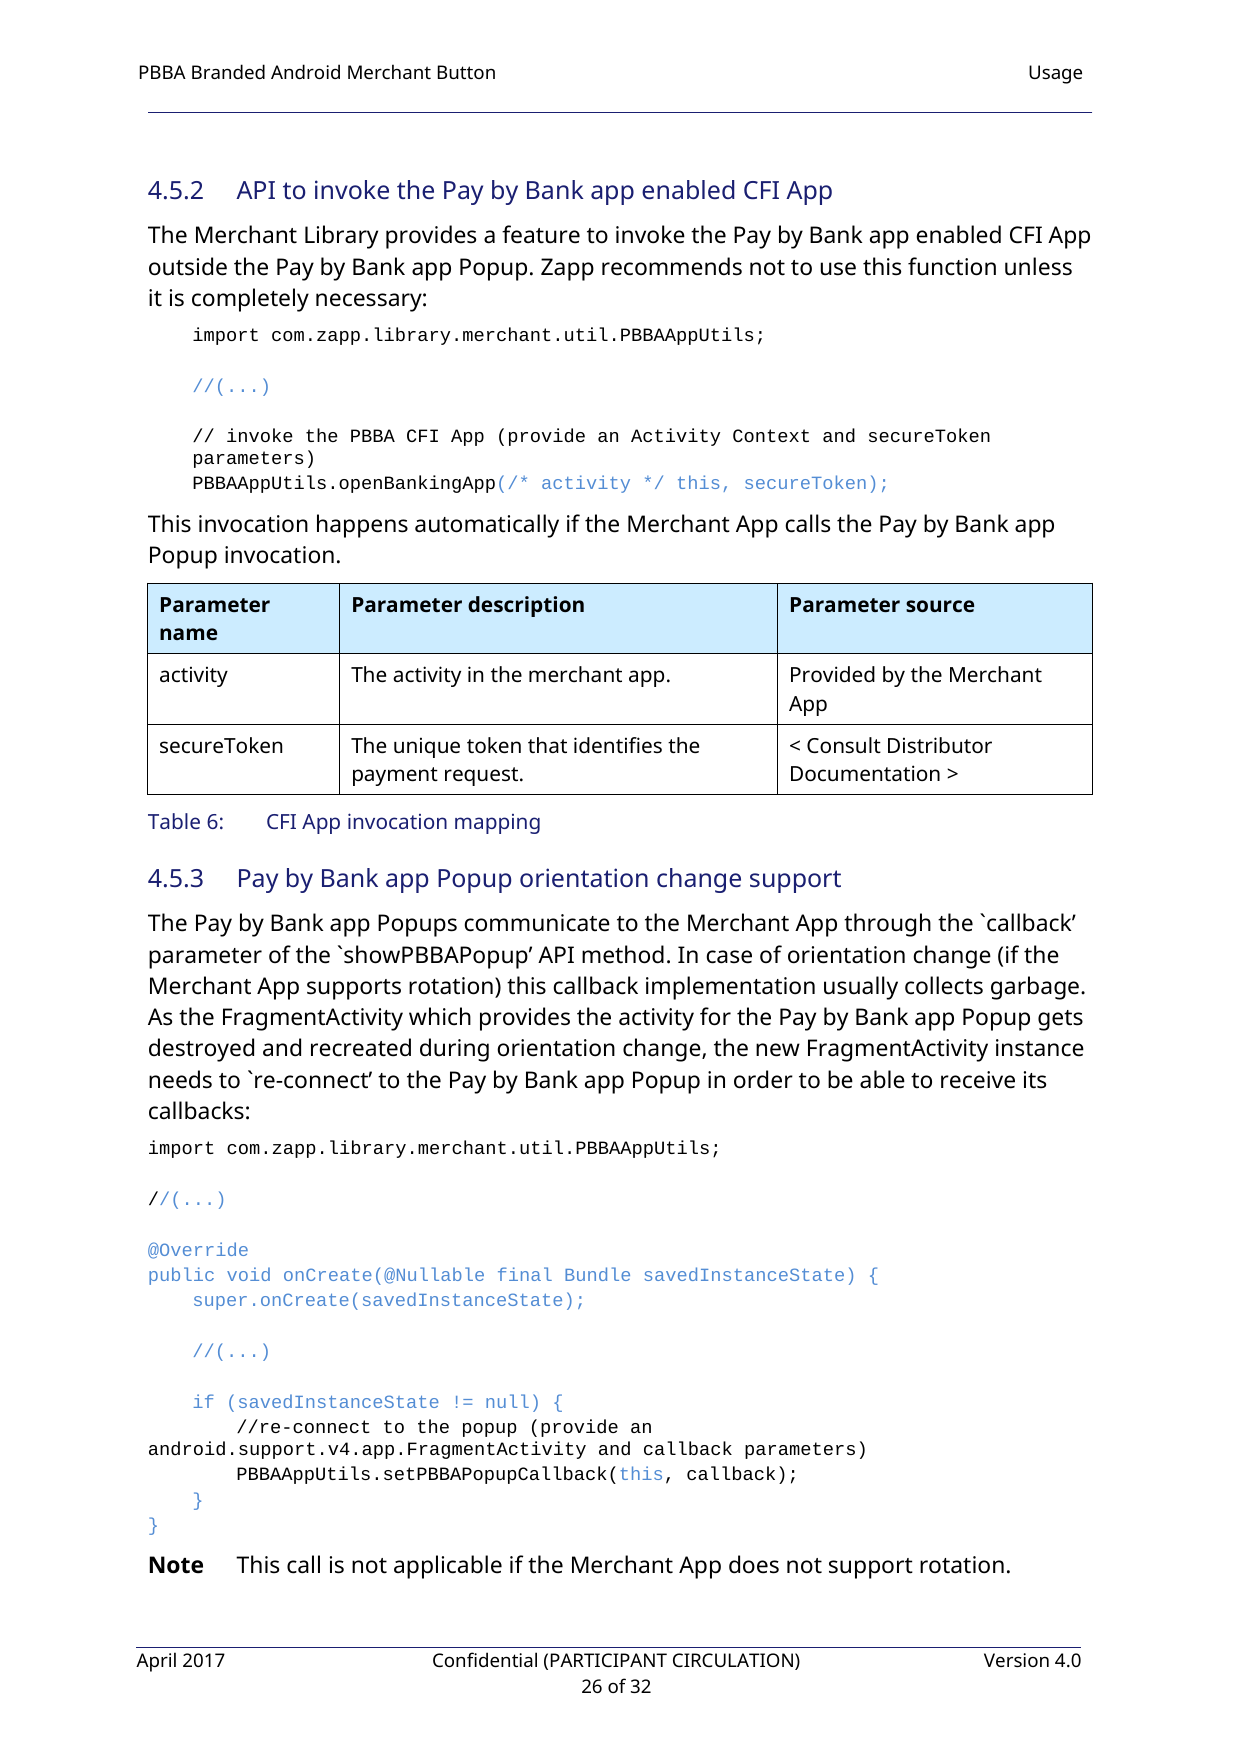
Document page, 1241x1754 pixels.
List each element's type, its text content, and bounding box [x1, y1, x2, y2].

text } [148, 1490, 1048, 1512]
text PBBAAppUtils.setPBBAPopupCallback(this, callback); [148, 1465, 1048, 1486]
text The Merchant Library provides a feature to invoke the Pay by Bank app enabled CFI App outside the Pay by Bank app Popup. Zapp recommends not to use this function unless it is completely necessary: [148, 219, 1092, 313]
table_cell activity [148, 654, 339, 723]
text // invoke the PBBA CFI App (provide an Activity Context and secureToken parameters) [192, 427, 1048, 470]
table_cell < Consult Distributor Documentation > [778, 725, 1092, 794]
text This invocation happens automatically if the Merchant App calls the Pay by Bank app Popup invocation. [148, 508, 1092, 570]
table_header Parameter name [148, 584, 339, 653]
text The Pay by Bank app Popups communicate to the Merchant App through the `callback’ parameter of the `showPBBAPopup’ API method. In case of orientation change (if the Merchant App supports rotation) this callback implementation usually collects garbage. As the FragmentActivity which provides the activity for the Pay by Bank app Popup gets destroyed and recreated during orientation change, the new FragmentActivity instance needs to `re-connect’ to the Pay by Bank app Popup in order to be able to receive its callbacks: [148, 907, 1092, 1126]
table_cell Provided by the Merchant App [778, 654, 1092, 723]
subtitle API to invoke the Pay by Bank app enabled CFI App [148, 173, 1092, 207]
text import com.zapp.library.merchant.util.PBBAAppUtils; [192, 326, 1048, 347]
text //re-connect to the popup (provide an android.support.v4.app.FragmentActivity and callback parameters) [148, 1418, 1048, 1461]
table_cell The activity in the merchant app. [340, 654, 777, 723]
table_cell secureToken [148, 725, 339, 794]
text @Override [148, 1240, 1048, 1262]
text super.onCreate(savedInstanceState); [148, 1291, 1048, 1312]
table_cell The unique token that identifies the payment request. [340, 725, 777, 794]
text PBBAAppUtils.openBankingApp(/* activity */ this, secureToken); [192, 474, 1048, 495]
text Table 6: CFI App invocation mapping [148, 807, 1092, 836]
text import com.zapp.library.merchant.util.PBBAAppUtils; [148, 1139, 1048, 1160]
subtitle Pay by Bank app Popup orientation change support [148, 861, 1092, 895]
text //(...) [148, 1189, 1048, 1211]
text if (savedInstanceState != null) { [148, 1393, 1048, 1414]
table_header Parameter source [778, 584, 1092, 653]
text This call is not applicable if the Merchant App does not support rotation. [148, 1549, 1092, 1581]
table_header Parameter description [340, 584, 777, 653]
text //(...) [148, 1342, 1048, 1363]
text } [148, 1516, 1048, 1537]
text //(...) [192, 376, 1048, 398]
text public void onCreate(@Nullable final Bundle savedInstanceState) { [148, 1266, 1048, 1287]
